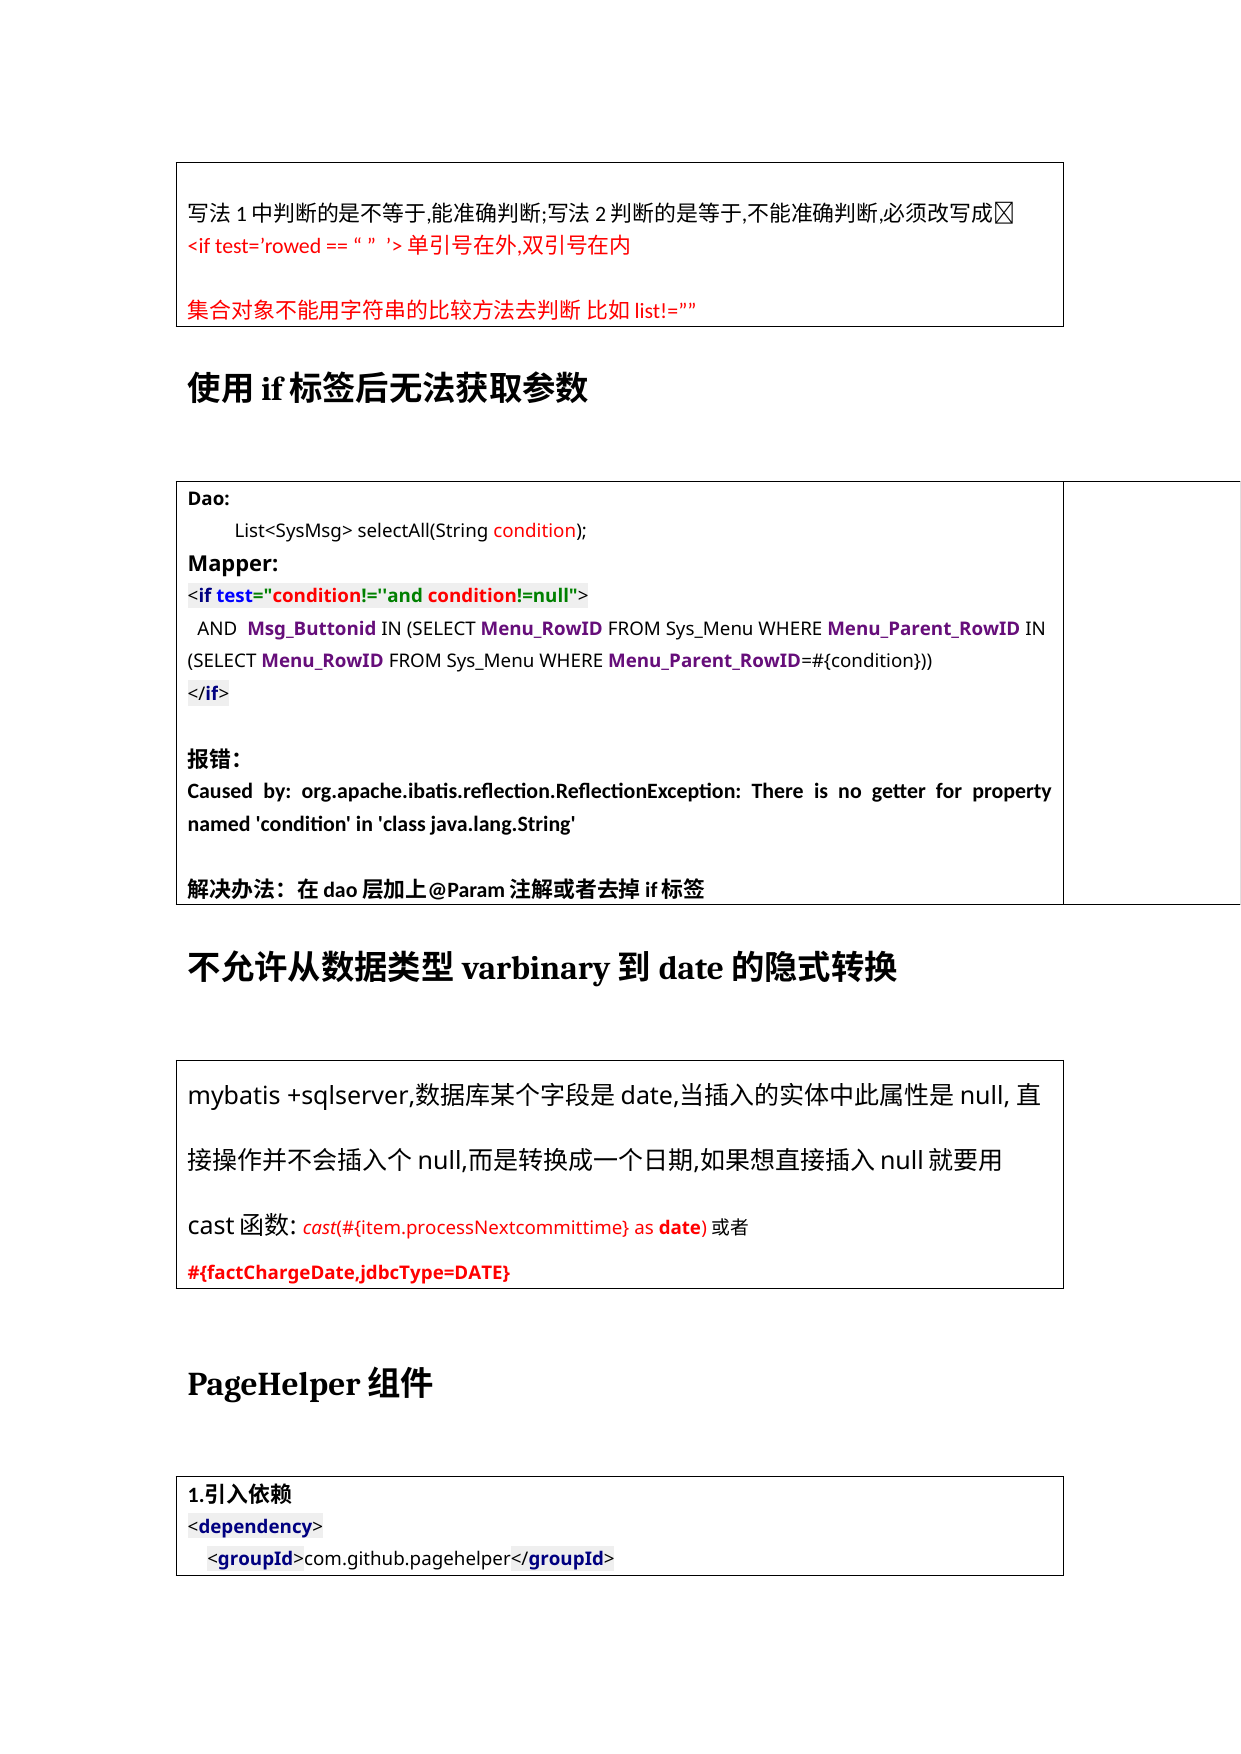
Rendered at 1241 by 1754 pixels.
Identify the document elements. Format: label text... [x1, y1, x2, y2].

subtitle 使用if标签后无法获取参数 [187, 354, 1053, 419]
subtitle 不允许从数据类型 varbinary 到 date 的隐式转换 [187, 932, 1053, 997]
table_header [177, 163, 1063, 326]
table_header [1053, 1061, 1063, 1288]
table_header [1064, 482, 1240, 904]
table_header Dao: List<SysMsg> selectAll(String condition); Mapper: <if test="condition!=''and condition!=null"> AND Msg_Buttonid IN (SELECT Menu_RowID FROM Sys_Menu WHERE Menu_Parent_RowID IN (SELECT Menu_RowID FROM Sys_Menu WHERE Menu_Parent_RowID=#{condition})) </if> 报错： Caused by: org.apache.ibatis.reflection.ReflectionException: There is no getter for property named 'condition' in 'class java.lang.String' 解决办法：在dao层加上@Param注解或者去掉if标签 [177, 482, 1063, 904]
subtitle PageHelper组件 [187, 1349, 1053, 1414]
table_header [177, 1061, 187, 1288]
